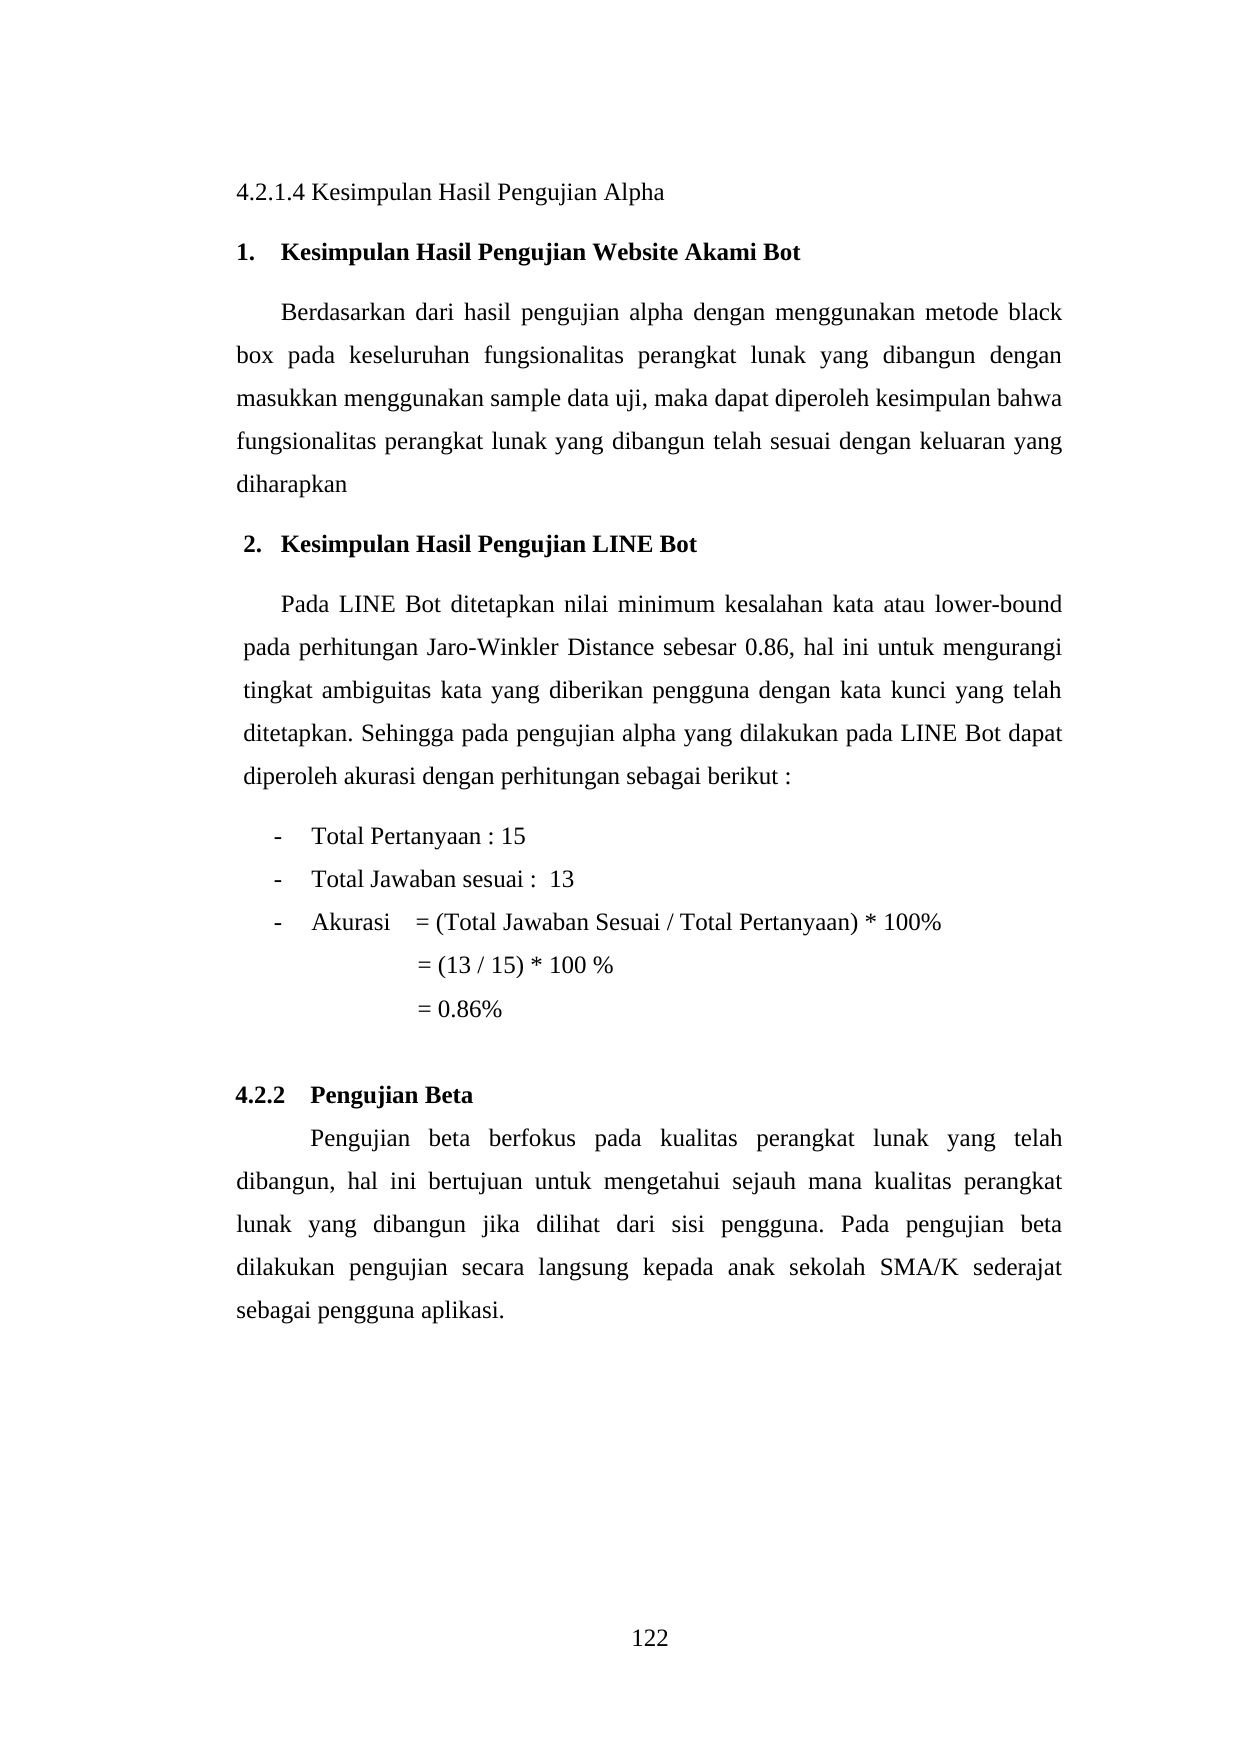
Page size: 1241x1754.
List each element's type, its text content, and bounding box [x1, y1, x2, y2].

list Total Pertanyaan : 15 [274, 821, 1063, 850]
list Kesimpulan Hasil Pengujian LINE Bot [243, 529, 1063, 558]
text Pada LINE Bot ditetapkan nilai minimum kesalahan kata atau lower-bound pada perhitungan Jaro-Winkler Distance sebesar 0.86, hal ini untuk mengurangi tingkat ambiguitas kata yang diberikan pengguna dengan kata kunci yang telah ditetapkan. Sehingga pada pengujian alpha yang dilakukan pada LINE Bot dapat diperoleh akurasi dengan perhitungan sebagai berikut : [243, 589, 1063, 790]
list = (13 / 15) * 100 % [311, 951, 1063, 979]
text 1. Kesimpulan Hasil Pengujian Website Akami Bot [236, 237, 1063, 266]
text Berdasarkan dari hasil pengujian alpha dengan menggunakan metode black box pada keseluruhan fungsionalitas perangkat lunak yang dibangun dengan masukkan menggunakan sample data uji, maka dapat diperoleh kesimpulan bahwa fungsionalitas perangkat lunak yang dibangun telah sesuai dengan keluaran yang diharapkan [236, 297, 1063, 498]
list Akurasi = (Total Jawaban Sesuai / Total Pertanyaan) * 100% [274, 907, 1063, 936]
list Pengujian beta berfokus pada kualitas perangkat lunak yang telah dibangun, hal ini bertujuan untuk mengetahui sejauh mana kualitas perangkat lunak yang dibangun jika dilihat dari sisi pengguna. Pada pengujian beta dilakukan pengujian secara langsung kepada anak sekolah SMA/K sederajat sebagai pengguna aplikasi. [236, 1123, 1063, 1324]
list Total Jawaban sesuai : 13 [274, 864, 1063, 893]
text 4.2.1.4 Kesimpulan Hasil Pengujian Alpha [236, 177, 1063, 206]
list = 0.86% [311, 994, 1063, 1022]
list Pengujian Beta [235, 1080, 1063, 1109]
